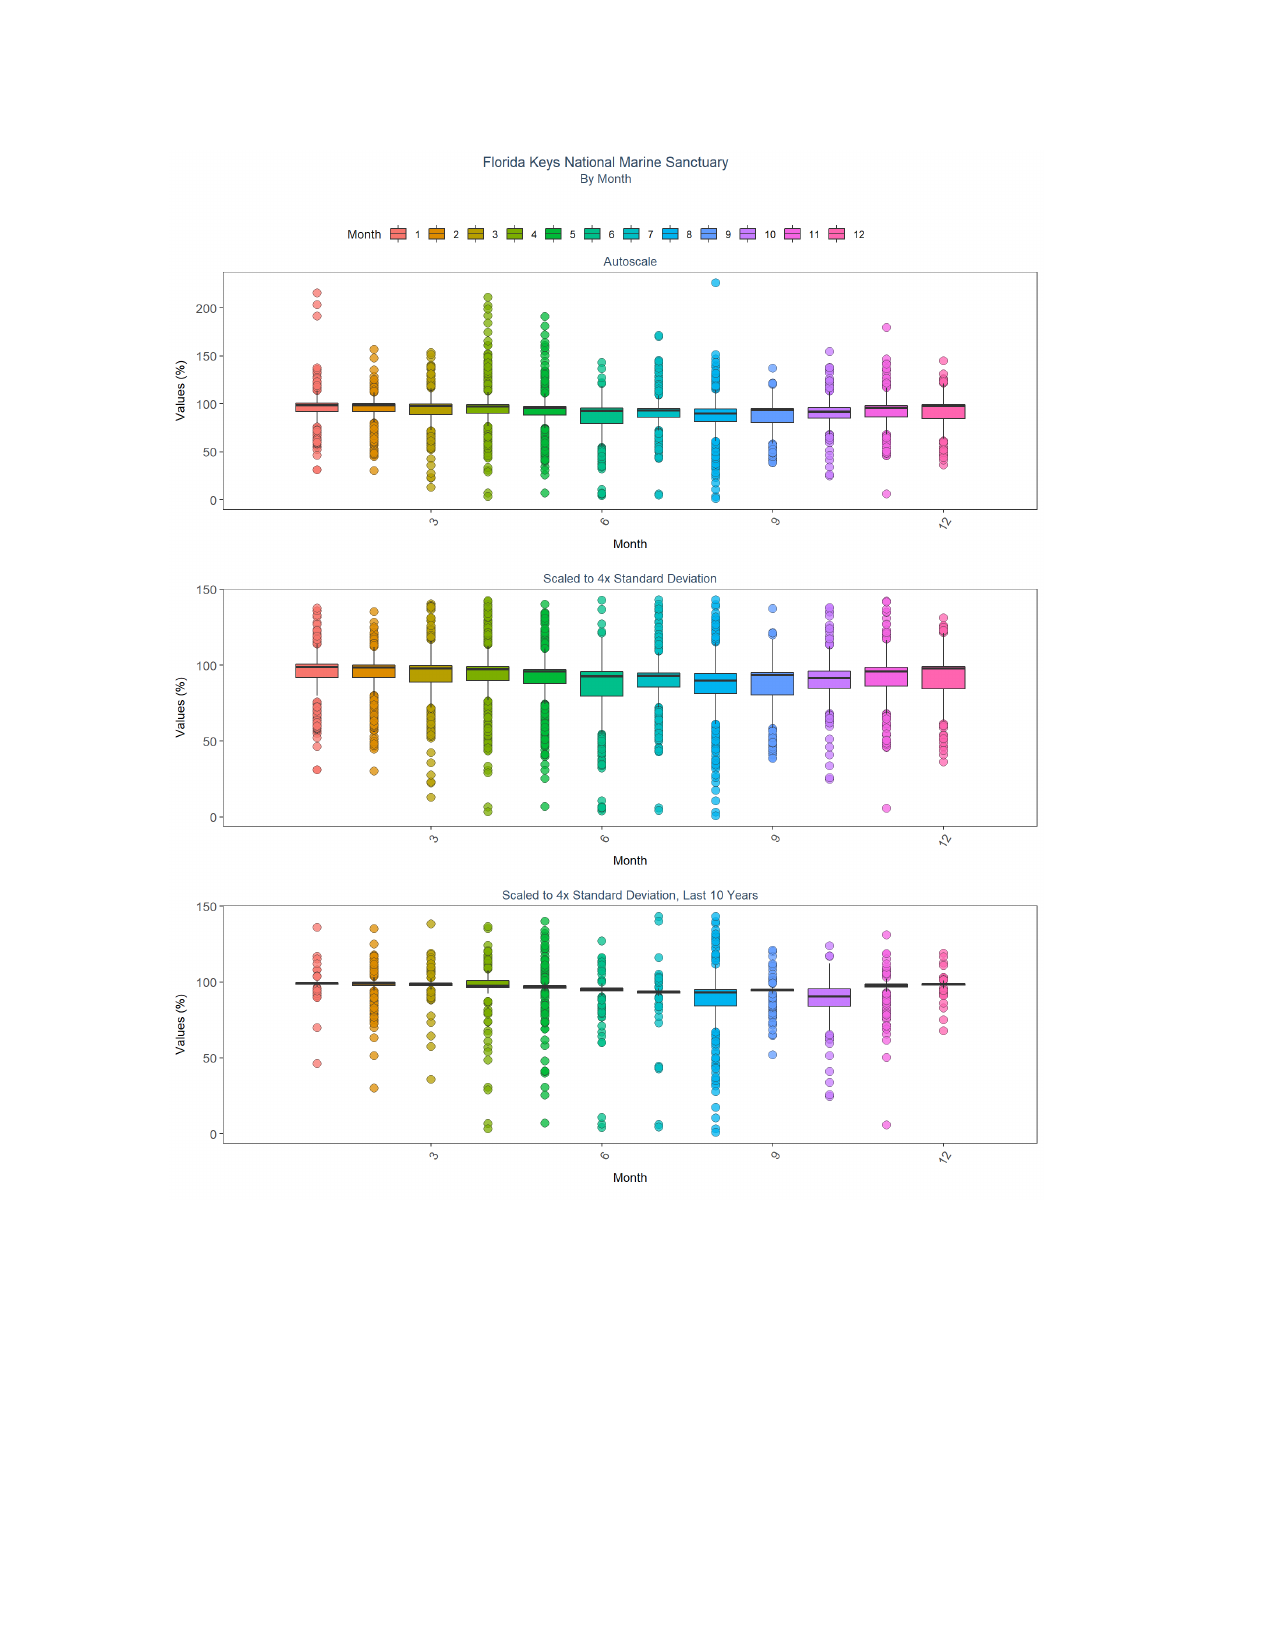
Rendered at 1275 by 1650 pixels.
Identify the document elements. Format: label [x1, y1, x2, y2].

picture [168, 150, 1044, 1200]
